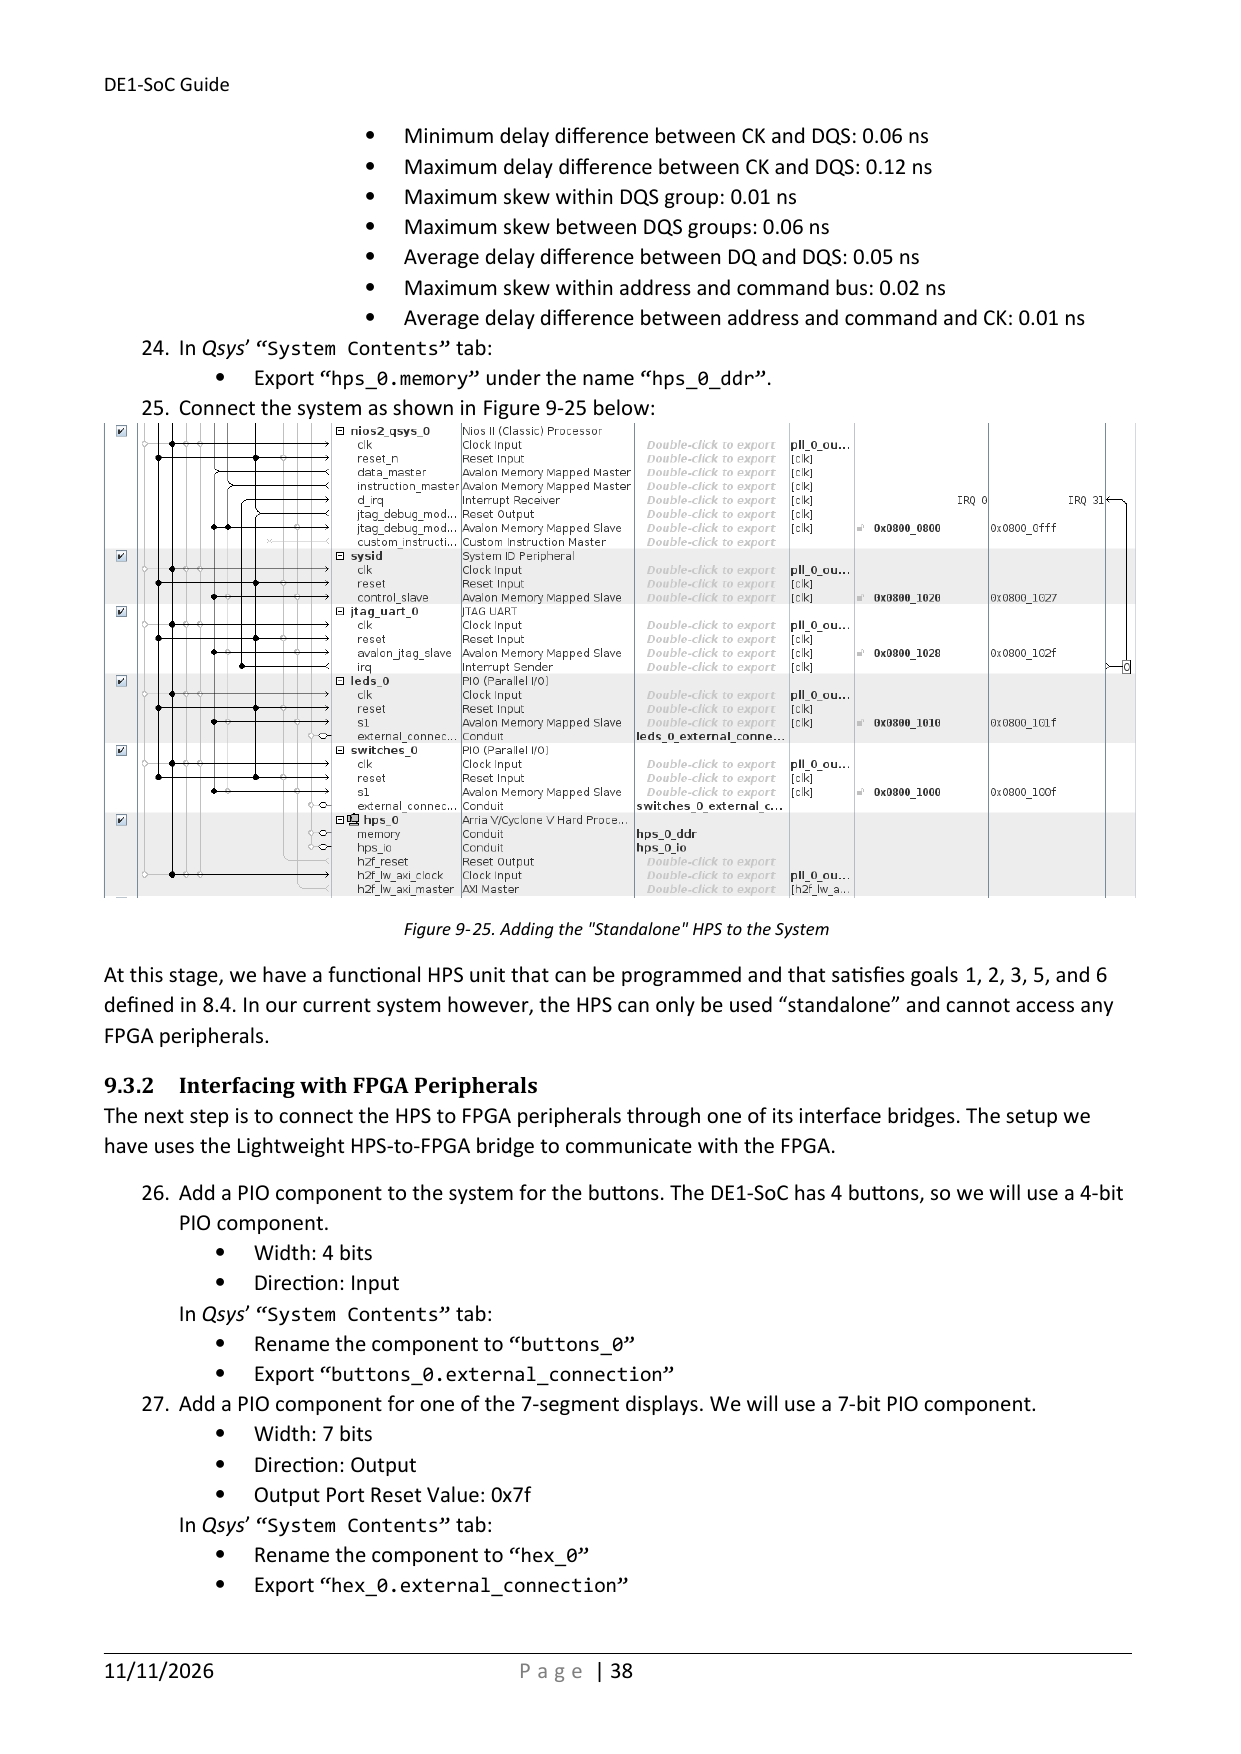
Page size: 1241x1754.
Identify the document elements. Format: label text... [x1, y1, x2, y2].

list Rename the component to “hex_0” [216, 1540, 1132, 1568]
list Width: 4 bits [216, 1238, 1132, 1266]
list Maximum skew within DQS group: 0.01 ns [366, 182, 1132, 210]
list Average delay difference between DQ and DQS: 0.05 ns [366, 242, 1132, 271]
subtitle Interfacing with FPGA Peripherals [103, 1072, 1132, 1099]
list Export “buttons_0.external_connection” [216, 1359, 1132, 1387]
list Export “hps_0.memory” under the name “hps_0_ddr”. [216, 363, 1132, 391]
list Minimum delay difference between CK and DQS: 0.06 ns [366, 122, 1132, 150]
list In Qsys’ “System Contents” tab: [178, 1510, 1132, 1538]
text At this stage, we have a functional HPS unit that can be programmed and that satisfies goals 1, 2, 3, 5, and 6 defined in 8.4. In our current system however, the HPS can only be used “standalone” and cannot access any FPGA peripherals. [103, 960, 1132, 1049]
list Rename the component to “buttons_0” [216, 1329, 1132, 1357]
list Maximum delay difference between CK and DQS: 0.12 ns [366, 152, 1132, 180]
list Maximum skew within address and command bus: 0.02 ns [366, 273, 1132, 301]
text The next step is to connect the HPS to FPGA peripherals through one of its interface bridges. The setup we have uses the Lightweight HPS-to-FPGA bridge to communicate with the FPGA. [103, 1101, 1132, 1159]
list Direction: Input [216, 1268, 1132, 1297]
list Width: 7 bits [216, 1419, 1132, 1448]
list Maximum skew between DQS groups: 0.06 ns [366, 212, 1132, 240]
list In Qsys’ “System Contents” tab: [141, 333, 1132, 361]
list Export “hex_0.external_connection” [216, 1571, 1132, 1599]
list Average delay difference between address and command and CK: 0.01 ns [366, 303, 1132, 331]
list In Qsys’ “System Contents” tab: [178, 1299, 1132, 1327]
list Add a PIO component for one of the 7-segment displays. We will use a 7-bit PIO component. [141, 1389, 1132, 1417]
list Add a PIO component to the system for the buttons. The DE1-SoC has 4 buttons, so we will use a 4-bit PIO component. [141, 1178, 1132, 1236]
picture [103, 423, 1136, 898]
list Direction: Output [216, 1450, 1132, 1478]
list Output Port Reset Value: 0x7f [216, 1480, 1132, 1508]
